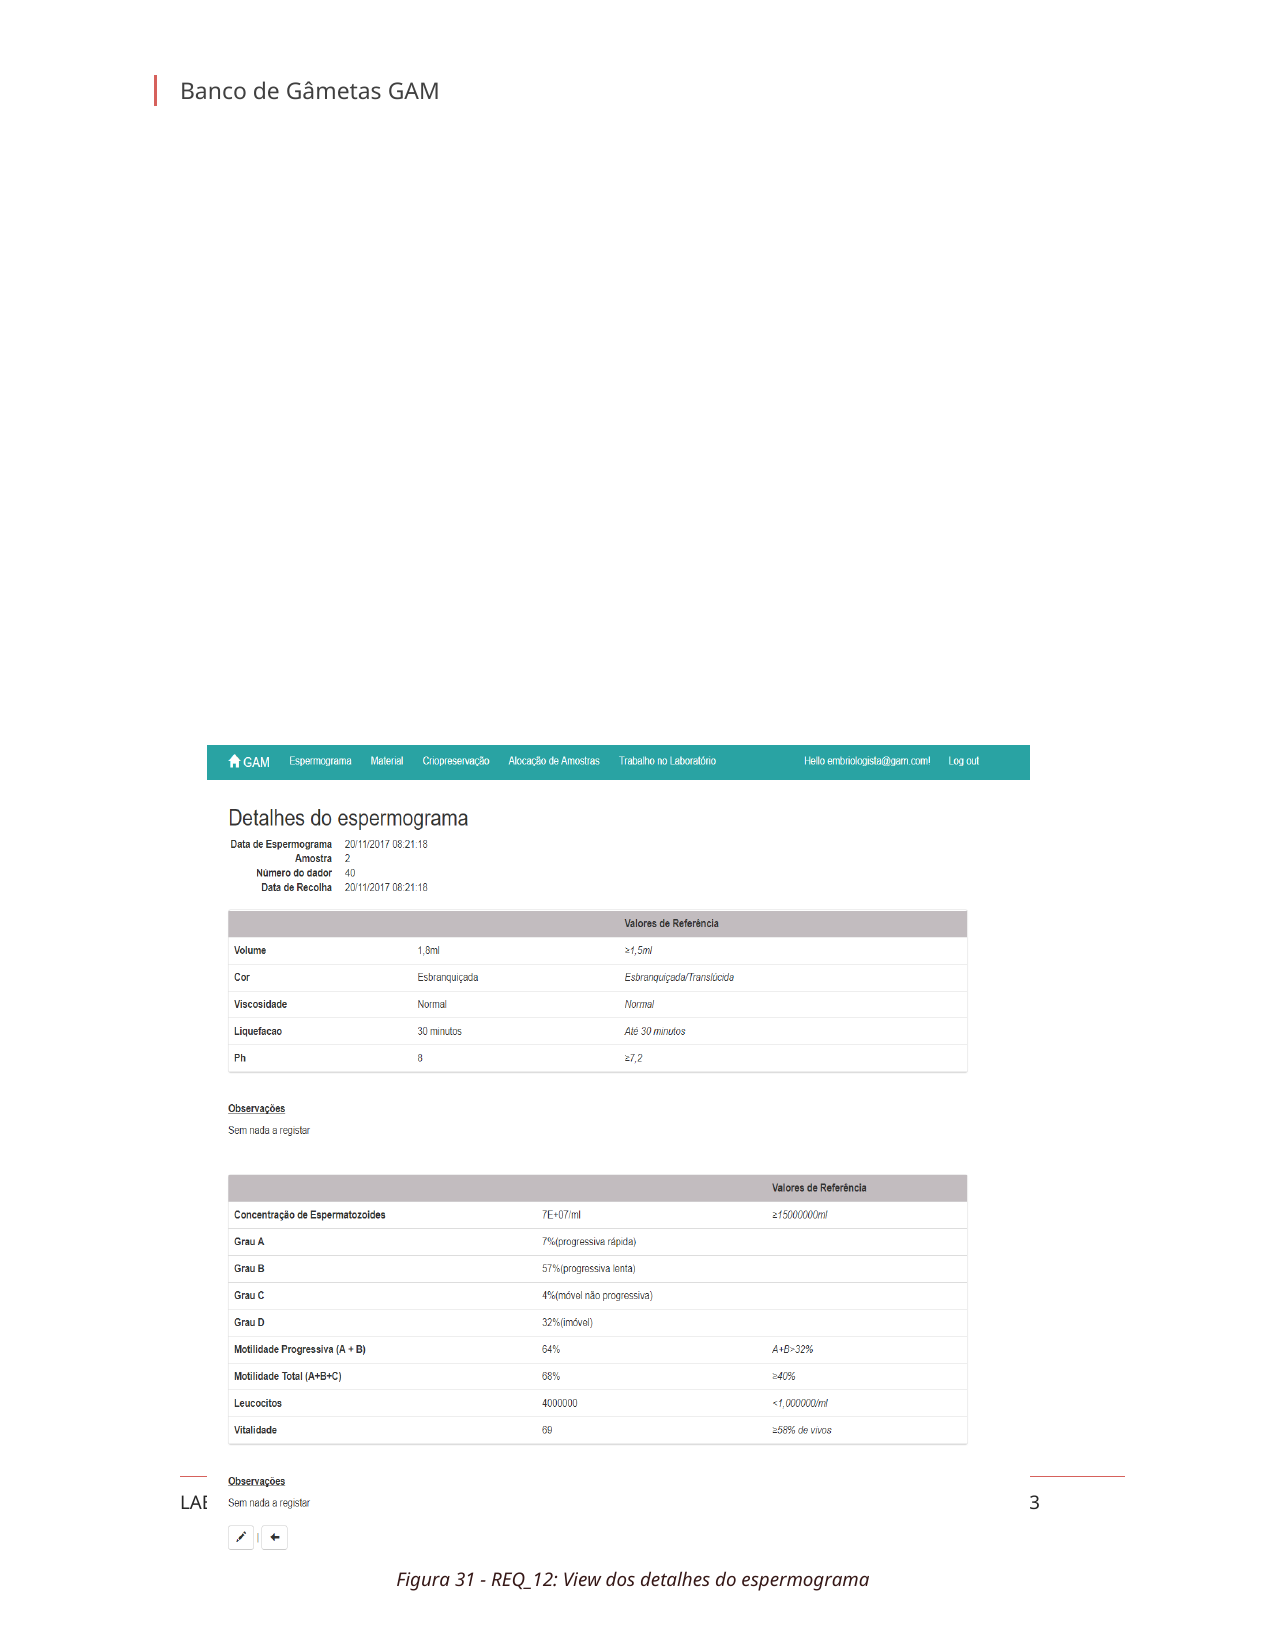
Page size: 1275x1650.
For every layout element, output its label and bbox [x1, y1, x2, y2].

picture [207, 745, 1030, 1556]
